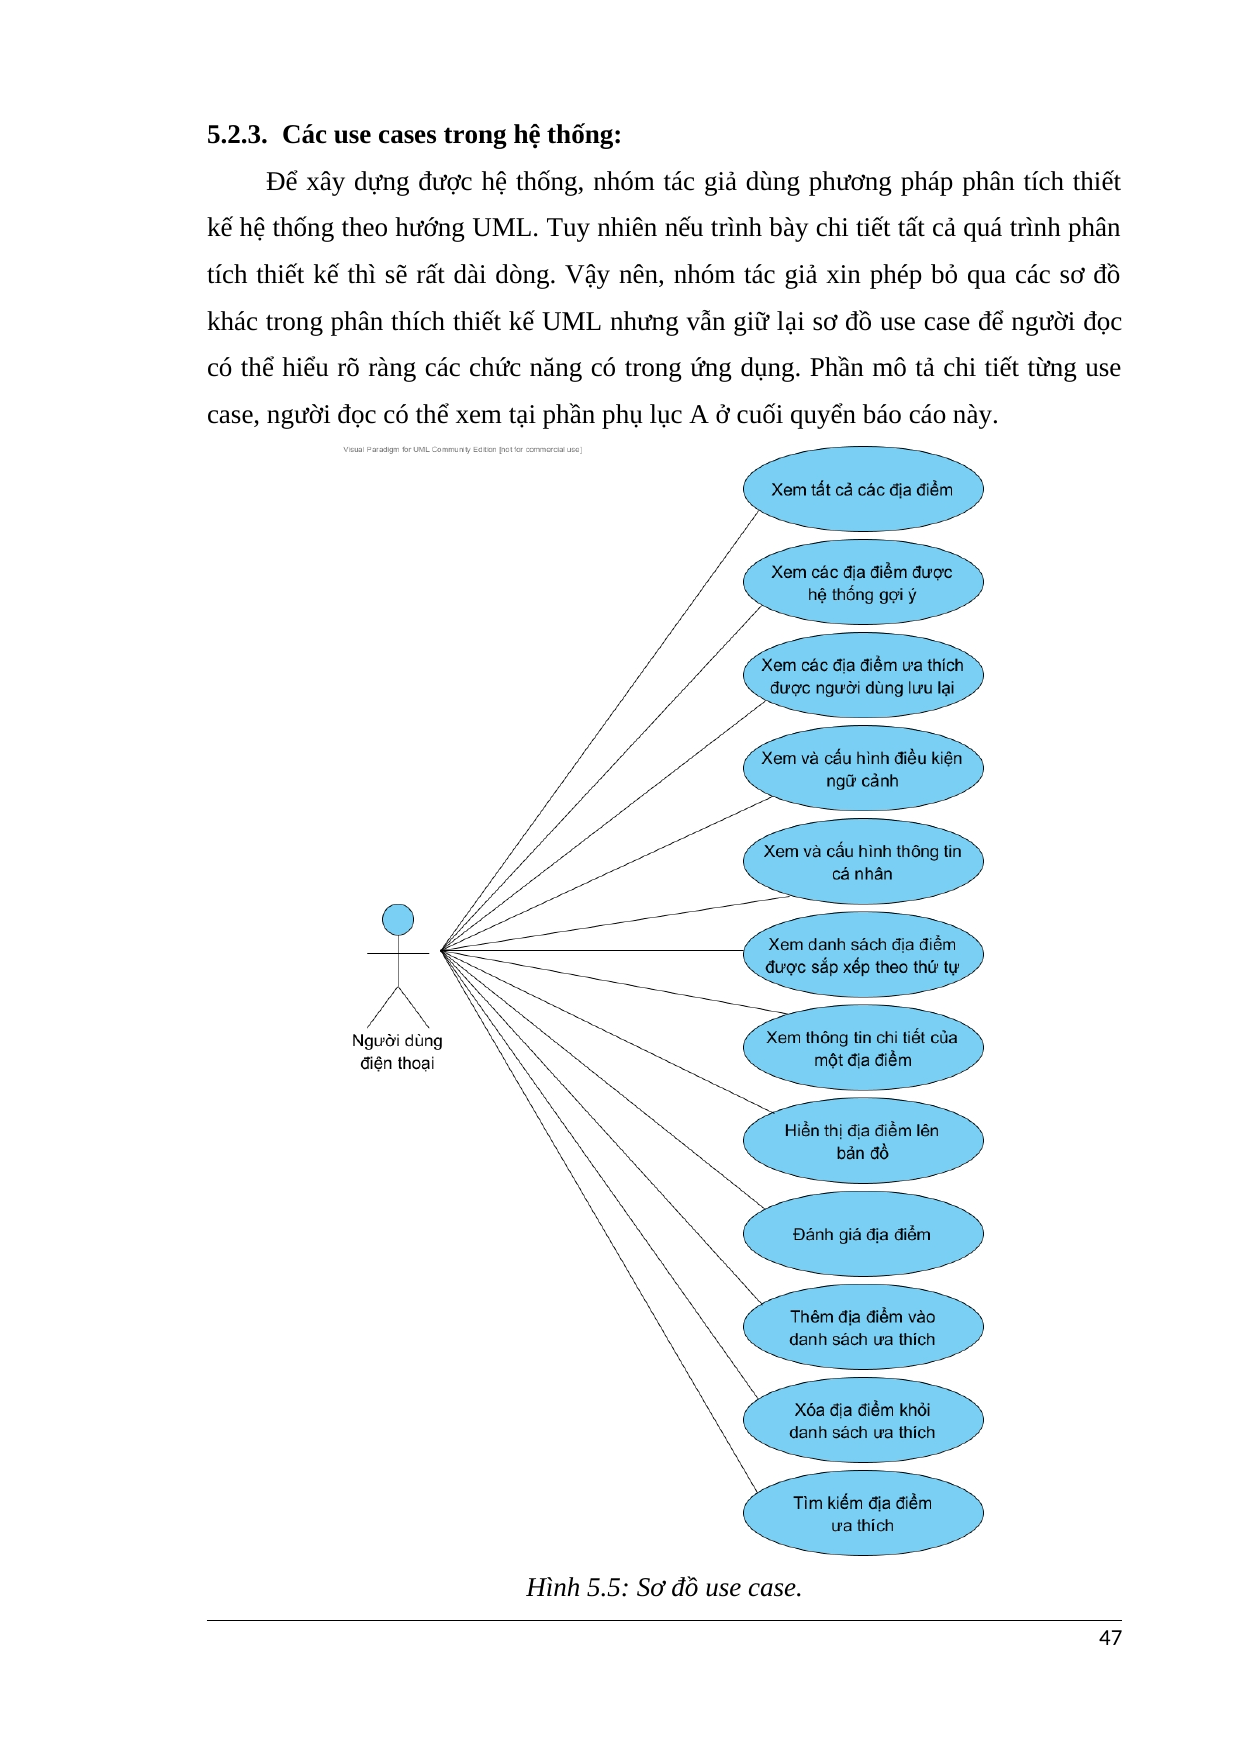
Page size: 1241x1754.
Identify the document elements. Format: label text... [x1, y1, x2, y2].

text Để xây dựng được hệ thống, nhóm tác giả dùng phương pháp phân tích thiết kế hệ thống theo hướng UML. Tuy nhiên nếu trình bày chi tiết tất cả quá trình phân tích thiết kế thì sẽ rất dài dòng. Vậy nên, nhóm tác giả xin phép bỏ qua các sơ đồ khác trong phân thích thiết kế UML nhưng vẫn giữ lại sơ đồ use case để người đọc có thể hiểu rõ ràng các chức năng có trong ứng dụng. Phần mô tả chi tiết từng use case, người đọc có thể xem tại phần phụ lục A ở cuối quyển báo cáo này. [207, 165, 1122, 429]
text Hình 5.5: Sơ đồ use case. [207, 1571, 1122, 1602]
picture [343, 444, 986, 1558]
subtitle Các use cases trong hệ thống: [207, 118, 1122, 149]
